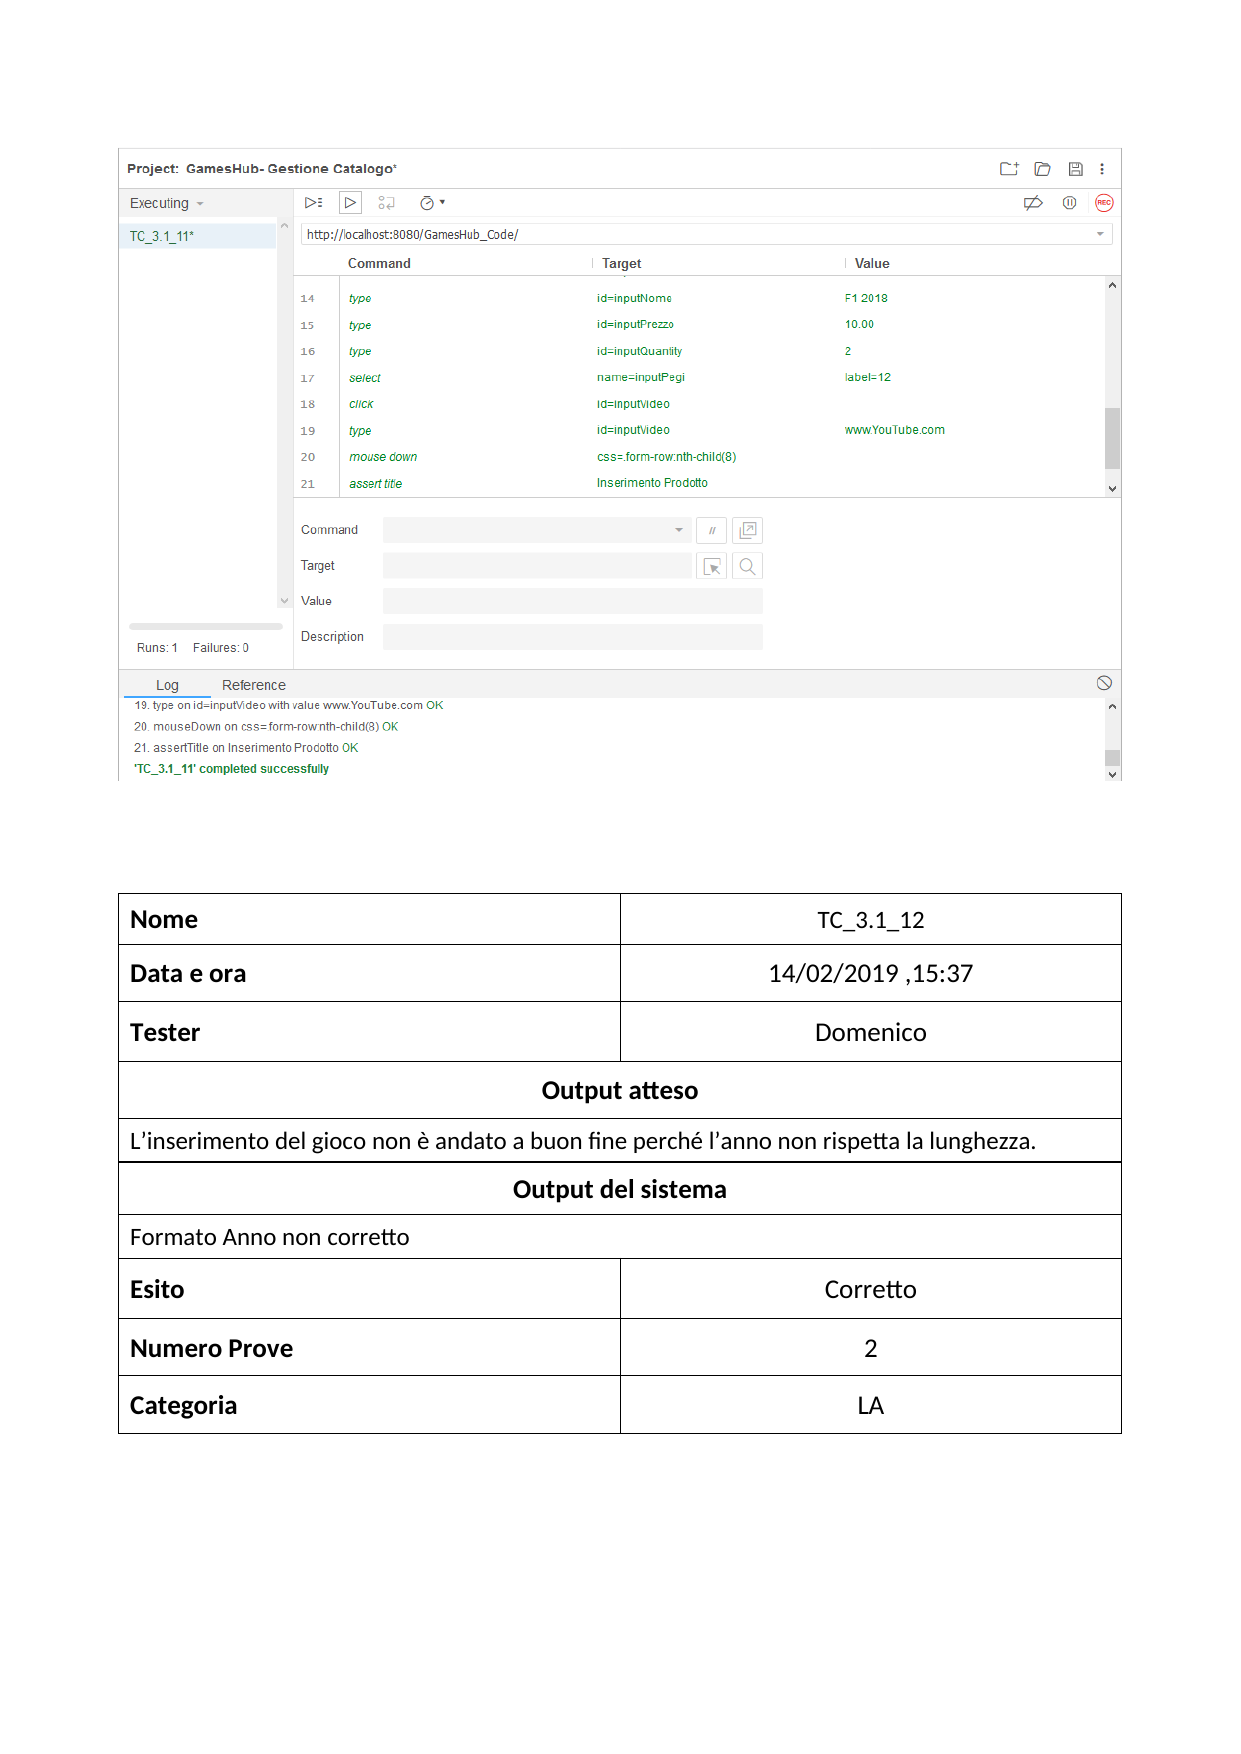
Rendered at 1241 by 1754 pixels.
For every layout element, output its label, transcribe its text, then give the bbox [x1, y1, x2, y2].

table_cell Corretto [621, 1259, 1121, 1318]
table_cell 2 [621, 1319, 1121, 1375]
table_cell Esito [119, 1259, 620, 1318]
table_cell Data e ora [119, 945, 620, 1001]
table_cell Output del sistema [119, 1163, 1121, 1214]
table_cell Numero Prove [119, 1319, 620, 1375]
table_header TC_3.1_12 [621, 894, 1121, 944]
table_cell Categoria [119, 1376, 620, 1433]
table_cell Formato Anno non corretto [119, 1215, 1121, 1258]
table_cell L’inserimento del gioco non è andato a buon fine perché l’anno non rispetta la lunghezza. [119, 1119, 1121, 1161]
table_cell Domenico [621, 1002, 1121, 1061]
table_cell LA [621, 1376, 1121, 1433]
table_cell Tester [119, 1002, 620, 1061]
table_cell Output atteso [119, 1062, 1121, 1118]
picture [118, 147, 1123, 781]
table_header Nome [119, 894, 620, 944]
table_cell 14/02/2019 ,15:37 [621, 945, 1121, 1001]
